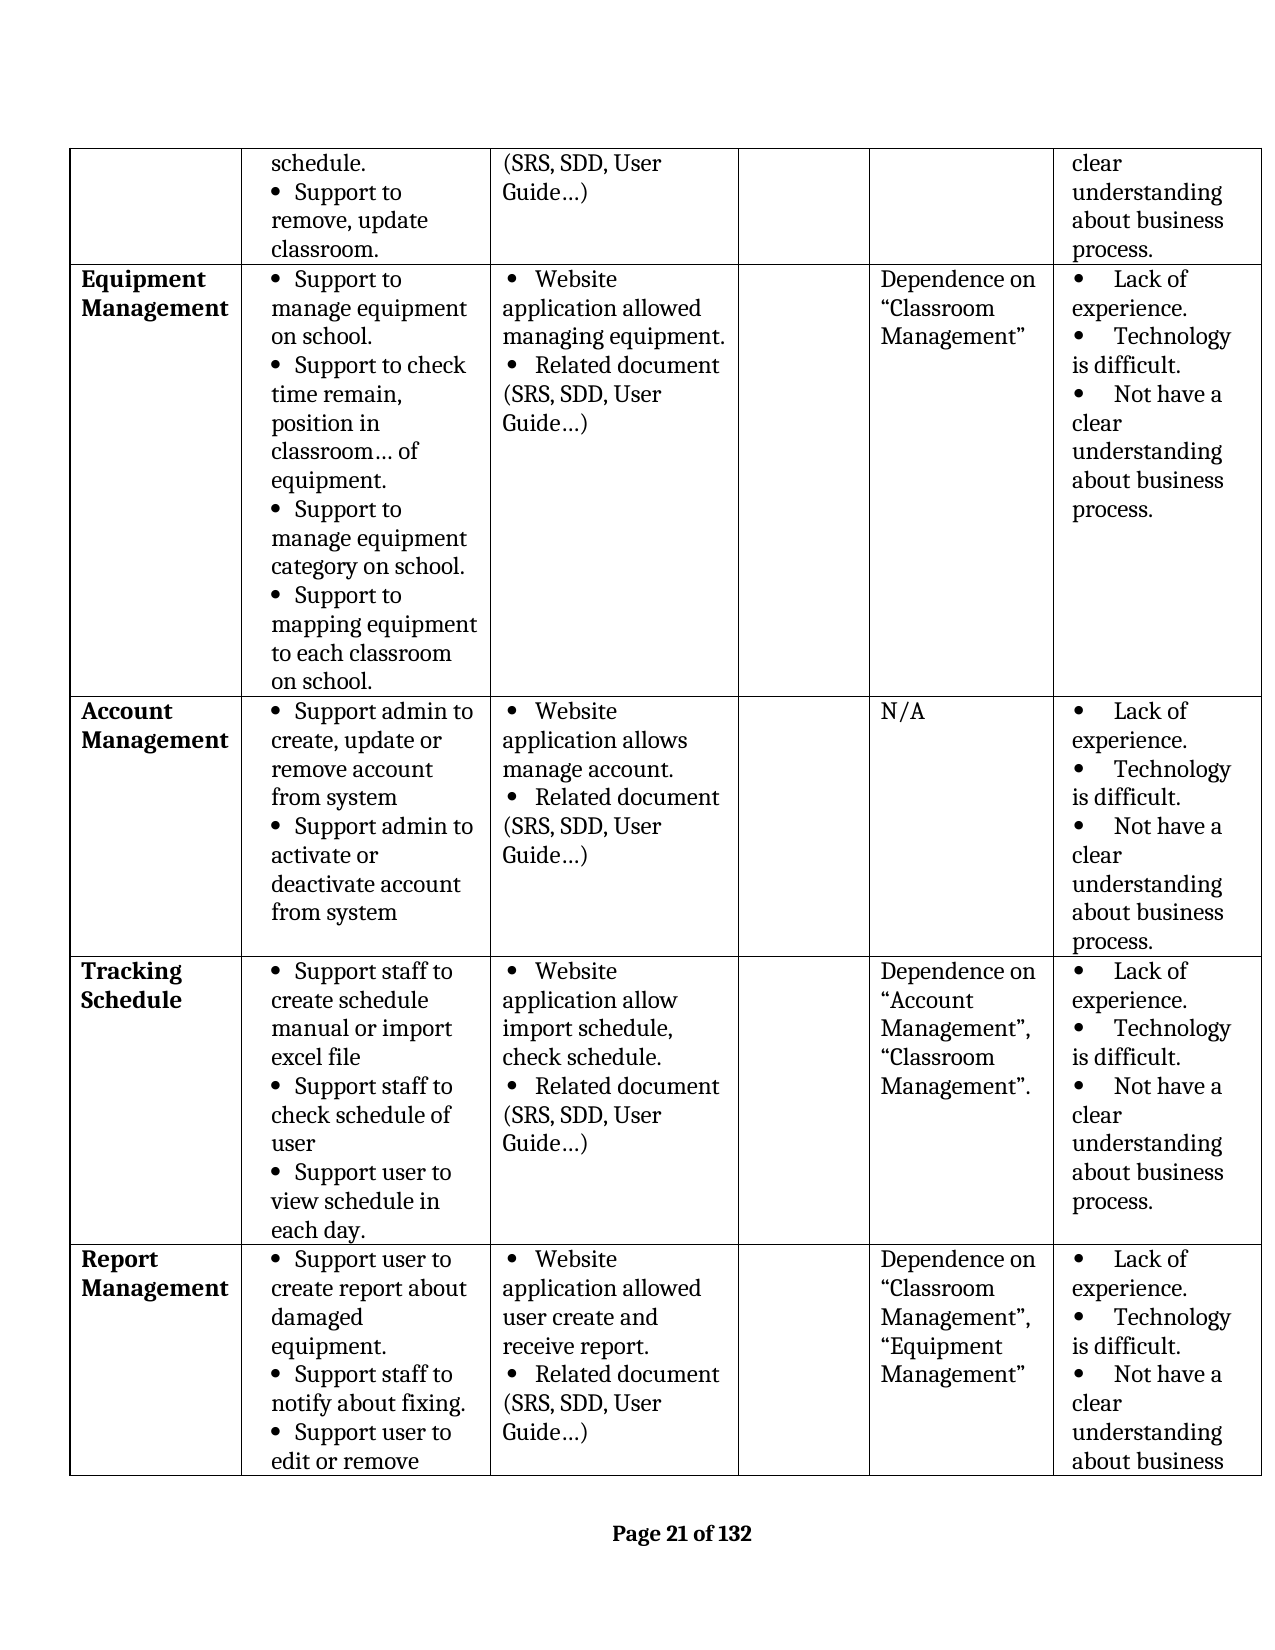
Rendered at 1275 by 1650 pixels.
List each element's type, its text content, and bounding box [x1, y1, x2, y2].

table_cell Website application allows manage account. Related document (SRS, SDD, User Guide…) [491, 697, 738, 956]
table_cell Website application allow import schedule, check schedule. Related document (SRS, SDD, User Guide…) [491, 957, 738, 1244]
table_cell Equipment Management [71, 265, 241, 696]
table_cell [491, 149, 738, 264]
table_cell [1054, 149, 1261, 264]
table_cell Lack of experience. Technology is difficult. Not have a clear understanding about business process. [1054, 697, 1261, 956]
table_cell [739, 149, 869, 264]
table_cell Support staff to create schedule manual or import excel file Support staff to check schedule of user Support user to view schedule in each day. [242, 957, 490, 1244]
table_cell Account Management [71, 697, 241, 956]
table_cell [242, 1245, 490, 1475]
table_cell [739, 1245, 869, 1475]
table_cell Report Management [71, 1245, 241, 1475]
table_cell Dependence on “Classroom Management” [870, 265, 1053, 696]
table_cell N/A [870, 697, 1053, 956]
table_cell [870, 149, 1053, 264]
table_cell [739, 265, 869, 696]
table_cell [242, 149, 490, 264]
table_cell Website application allowed managing equipment. Related document (SRS, SDD, User Guide…) [491, 265, 738, 696]
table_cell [1054, 1245, 1261, 1475]
table_cell Dependence on “Account Management”, “Classroom Management”. [870, 957, 1053, 1244]
table_cell Lack of experience. Technology is difficult. Not have a clear understanding about business process. [1054, 957, 1261, 1244]
table_cell Tracking Schedule [71, 957, 241, 1244]
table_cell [870, 1245, 1053, 1475]
table_cell [739, 697, 869, 956]
table_cell [739, 957, 869, 1244]
table_cell Support to manage equipment on school. Support to check time remain, position in classroom… of equipment. Support to manage equipment category on school. Support to mapping equipment to each classroom on school. [242, 265, 490, 696]
table_cell Support admin to create, update or remove account from system Support admin to activate or deactivate account from system [242, 697, 490, 956]
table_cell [491, 1245, 738, 1475]
table_cell Lack of experience. Technology is difficult. Not have a clear understanding about business process. [1054, 265, 1261, 696]
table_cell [71, 149, 241, 264]
